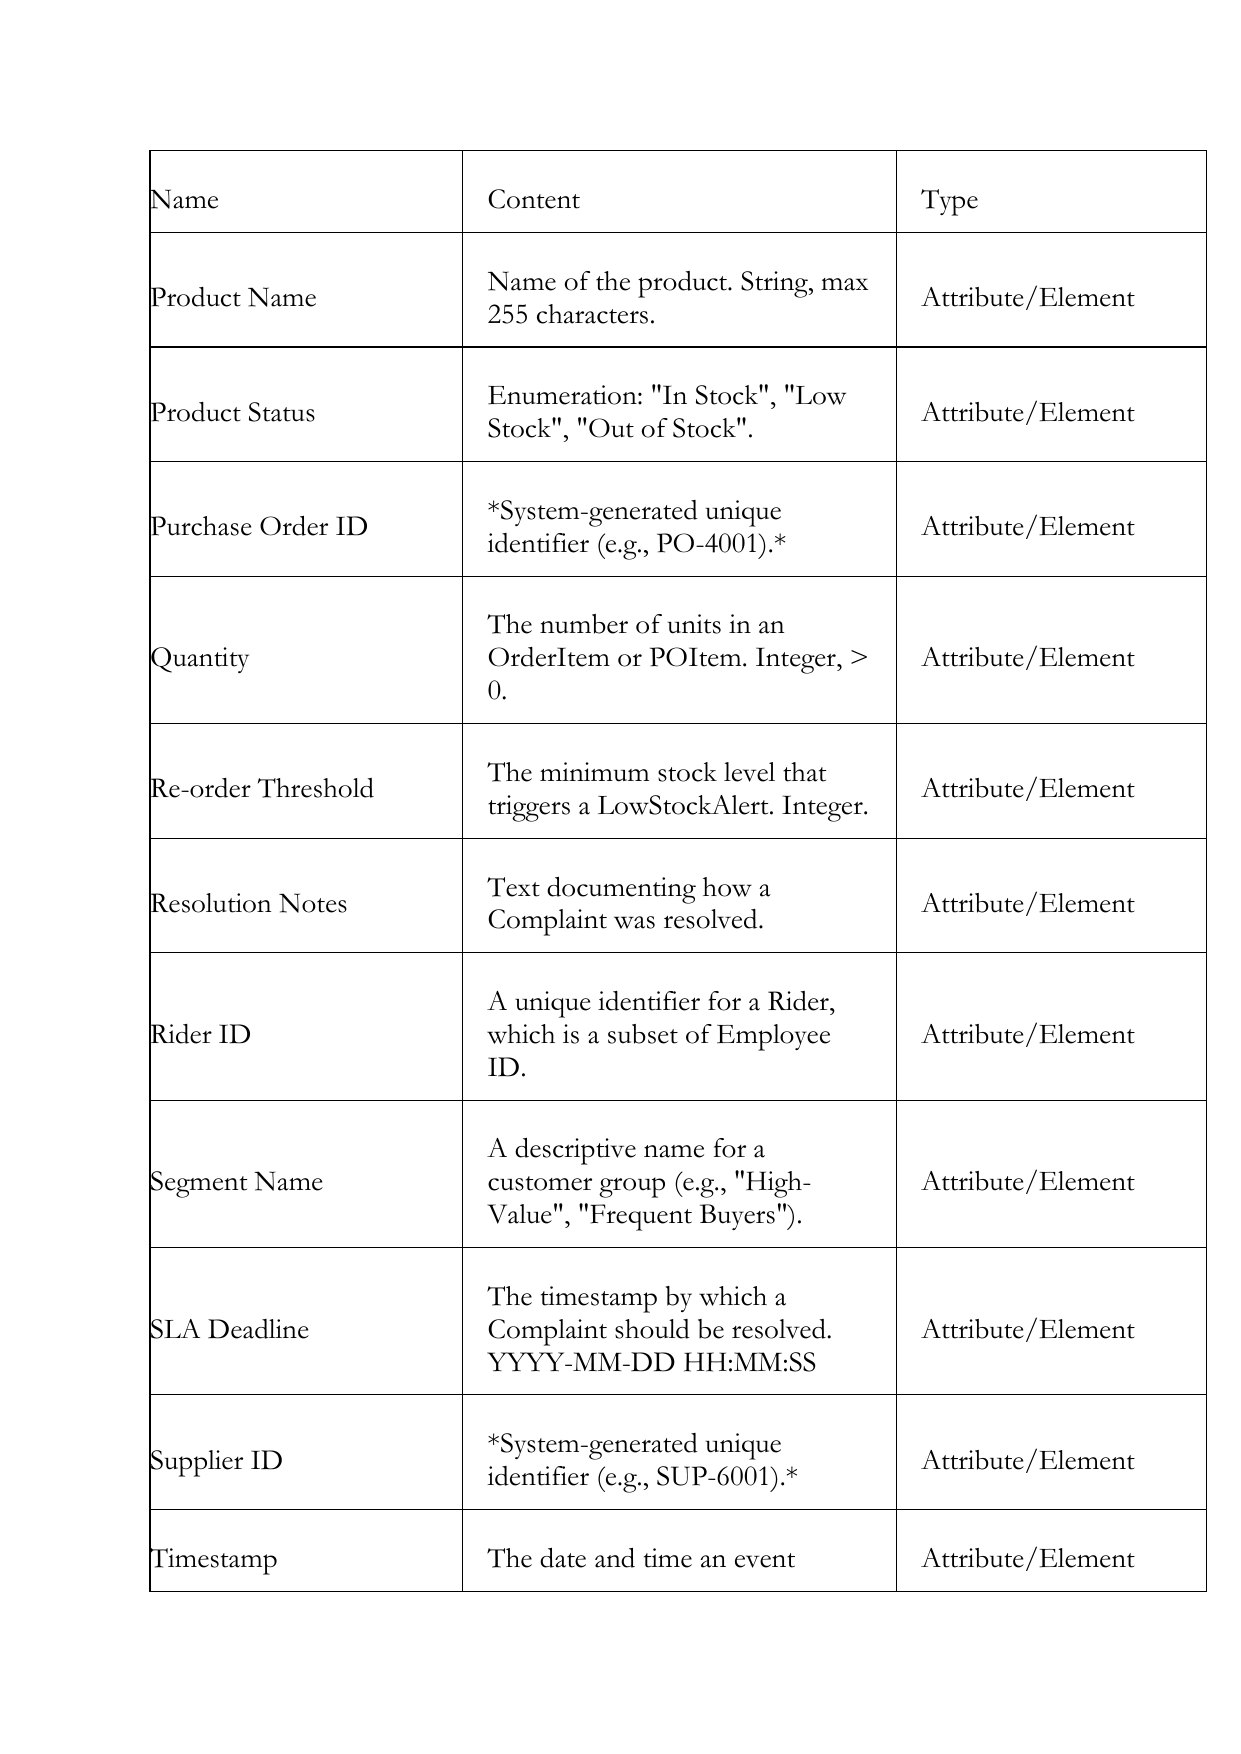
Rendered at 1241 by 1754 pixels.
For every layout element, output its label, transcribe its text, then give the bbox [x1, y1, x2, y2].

table_cell Rider ID [151, 953, 462, 1099]
table_cell Attribute/Element [897, 953, 1206, 1099]
table_cell The timestamp by which a Complaint should be resolved. YYYY-MM-DD HH:MM:SS [463, 1248, 896, 1394]
table_cell Attribute/Element [897, 348, 1206, 461]
table_cell Attribute/Element [897, 839, 1206, 952]
table_cell A unique identifier for a Rider, which is a subset of Employee ID. [463, 953, 896, 1099]
table_cell Name of the product. String, max 255 characters. [463, 233, 896, 346]
table_cell *System-generated unique identifier (e.g., SUP-6001).* [463, 1395, 896, 1509]
table_cell Text documenting how a Complaint was resolved. [463, 839, 896, 952]
table_cell Enumeration: "In Stock", "Low Stock", "Out of Stock". [463, 348, 896, 461]
table_cell Timestamp [151, 1510, 462, 1591]
table_cell Attribute/Element [897, 233, 1206, 346]
table_cell Attribute/Element [897, 1101, 1206, 1247]
table_cell Re-order Threshold [151, 724, 462, 837]
table_cell Supplier ID [151, 1395, 462, 1509]
table_cell A descriptive name for a customer group (e.g., "High-Value", "Frequent Buyers"). [463, 1101, 896, 1247]
table_cell Attribute/Element [897, 724, 1206, 837]
table_cell Attribute/Element [897, 1248, 1206, 1394]
table_header Content [463, 151, 896, 232]
table_cell Purchase Order ID [151, 462, 462, 576]
table_cell Quantity [151, 577, 462, 723]
table_cell *System-generated unique identifier (e.g., PO-4001).* [463, 462, 896, 576]
table_cell SLA Deadline [151, 1248, 462, 1394]
table_cell Attribute/Element [897, 1395, 1206, 1509]
table_header Name [151, 151, 462, 232]
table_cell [463, 1510, 896, 1591]
table_cell Segment Name [151, 1101, 462, 1247]
table_cell Resolution Notes [151, 839, 462, 952]
table_cell Attribute/Element [897, 577, 1206, 723]
table_cell The number of units in an OrderItem or POItem. Integer, > 0. [463, 577, 896, 723]
table_cell The minimum stock level that triggers a LowStockAlert. Integer. [463, 724, 896, 837]
table_cell Product Status [151, 348, 462, 461]
table_cell Attribute/Element [897, 462, 1206, 576]
table_header Type [897, 151, 1206, 232]
table_cell Product Name [151, 233, 462, 346]
table_cell Attribute/Element [897, 1510, 1206, 1591]
